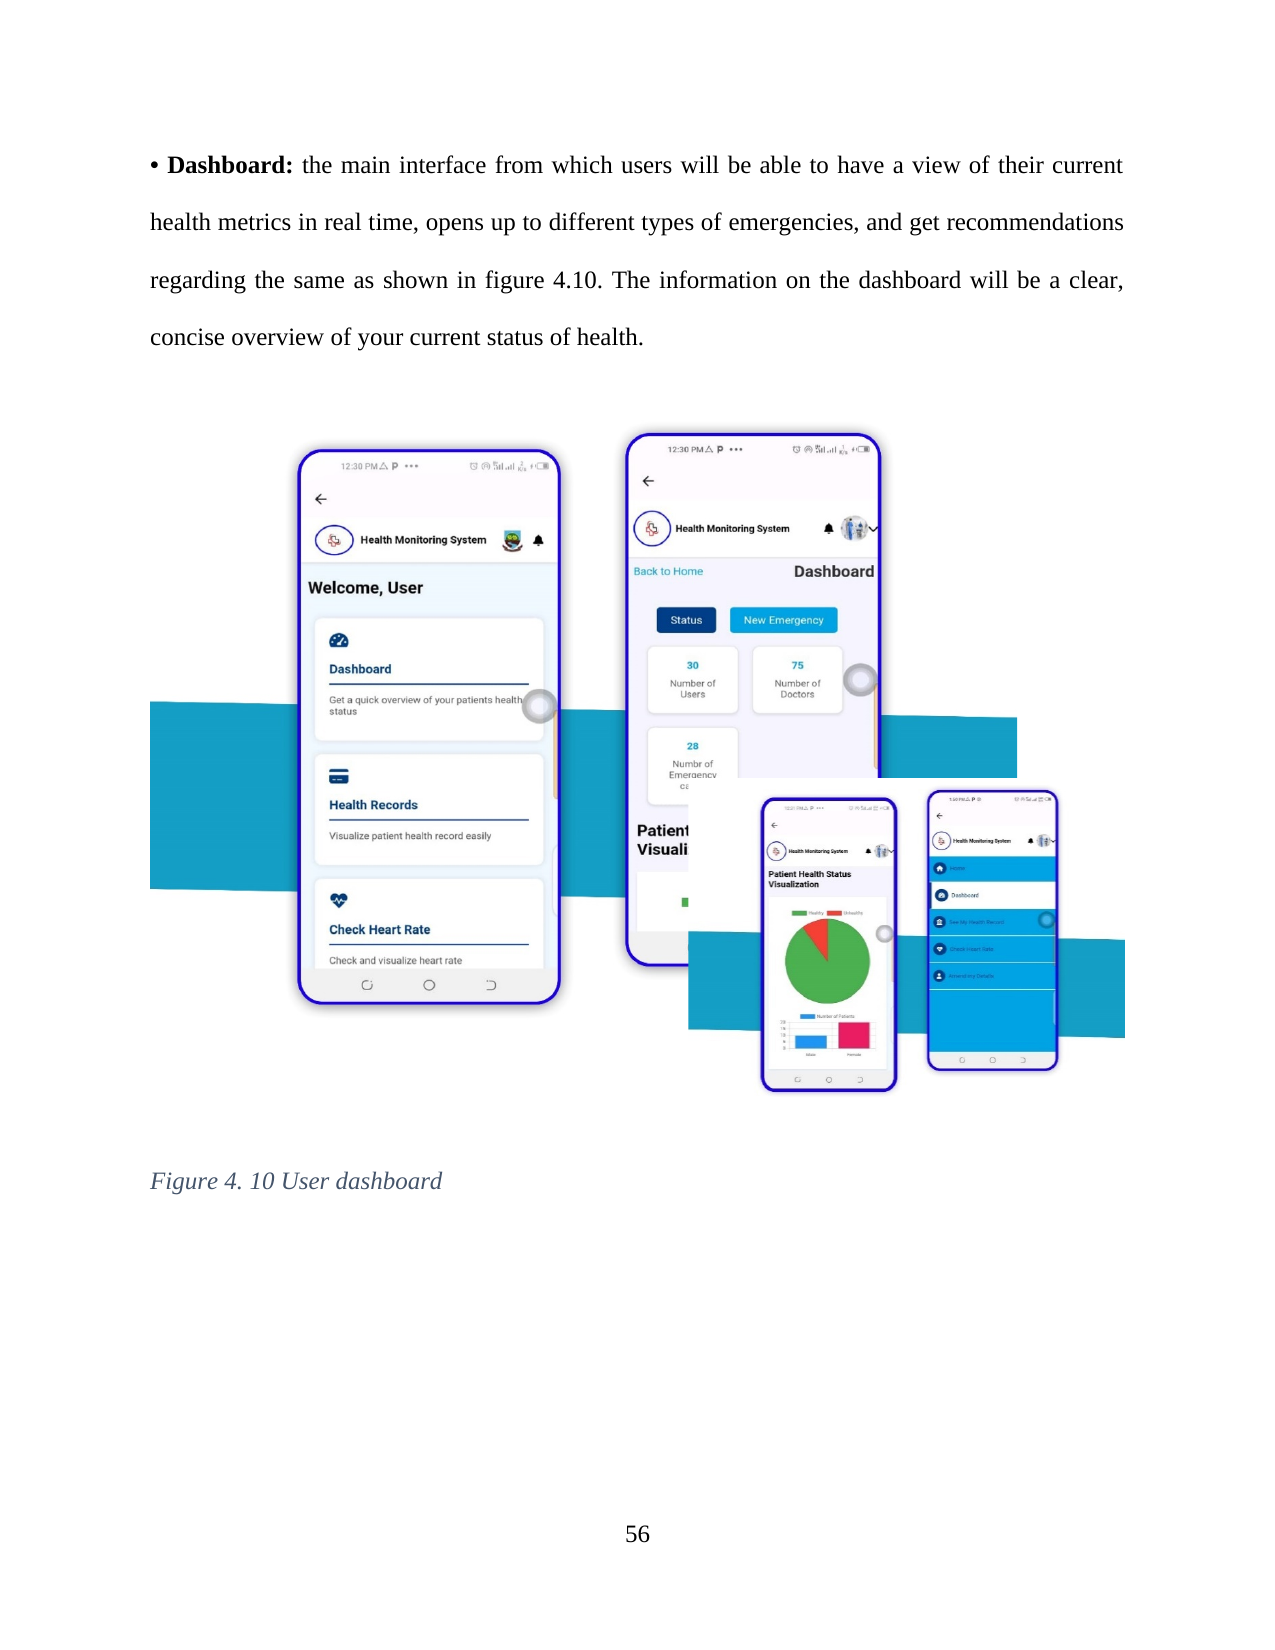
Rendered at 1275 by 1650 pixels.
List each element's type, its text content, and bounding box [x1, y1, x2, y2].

picture [150, 409, 1125, 1099]
text • Dashboard: the main interface from which users will be able to have a view of their current health metrics in real time, opens up to different types of emergencies, and get recommendations regarding the same as shown in figure 4.10. The information on the dashboard will be a clear, concise overview of your current status of health. [150, 150, 1125, 351]
text Figure 4. 10 User dashboard [150, 1166, 1125, 1195]
